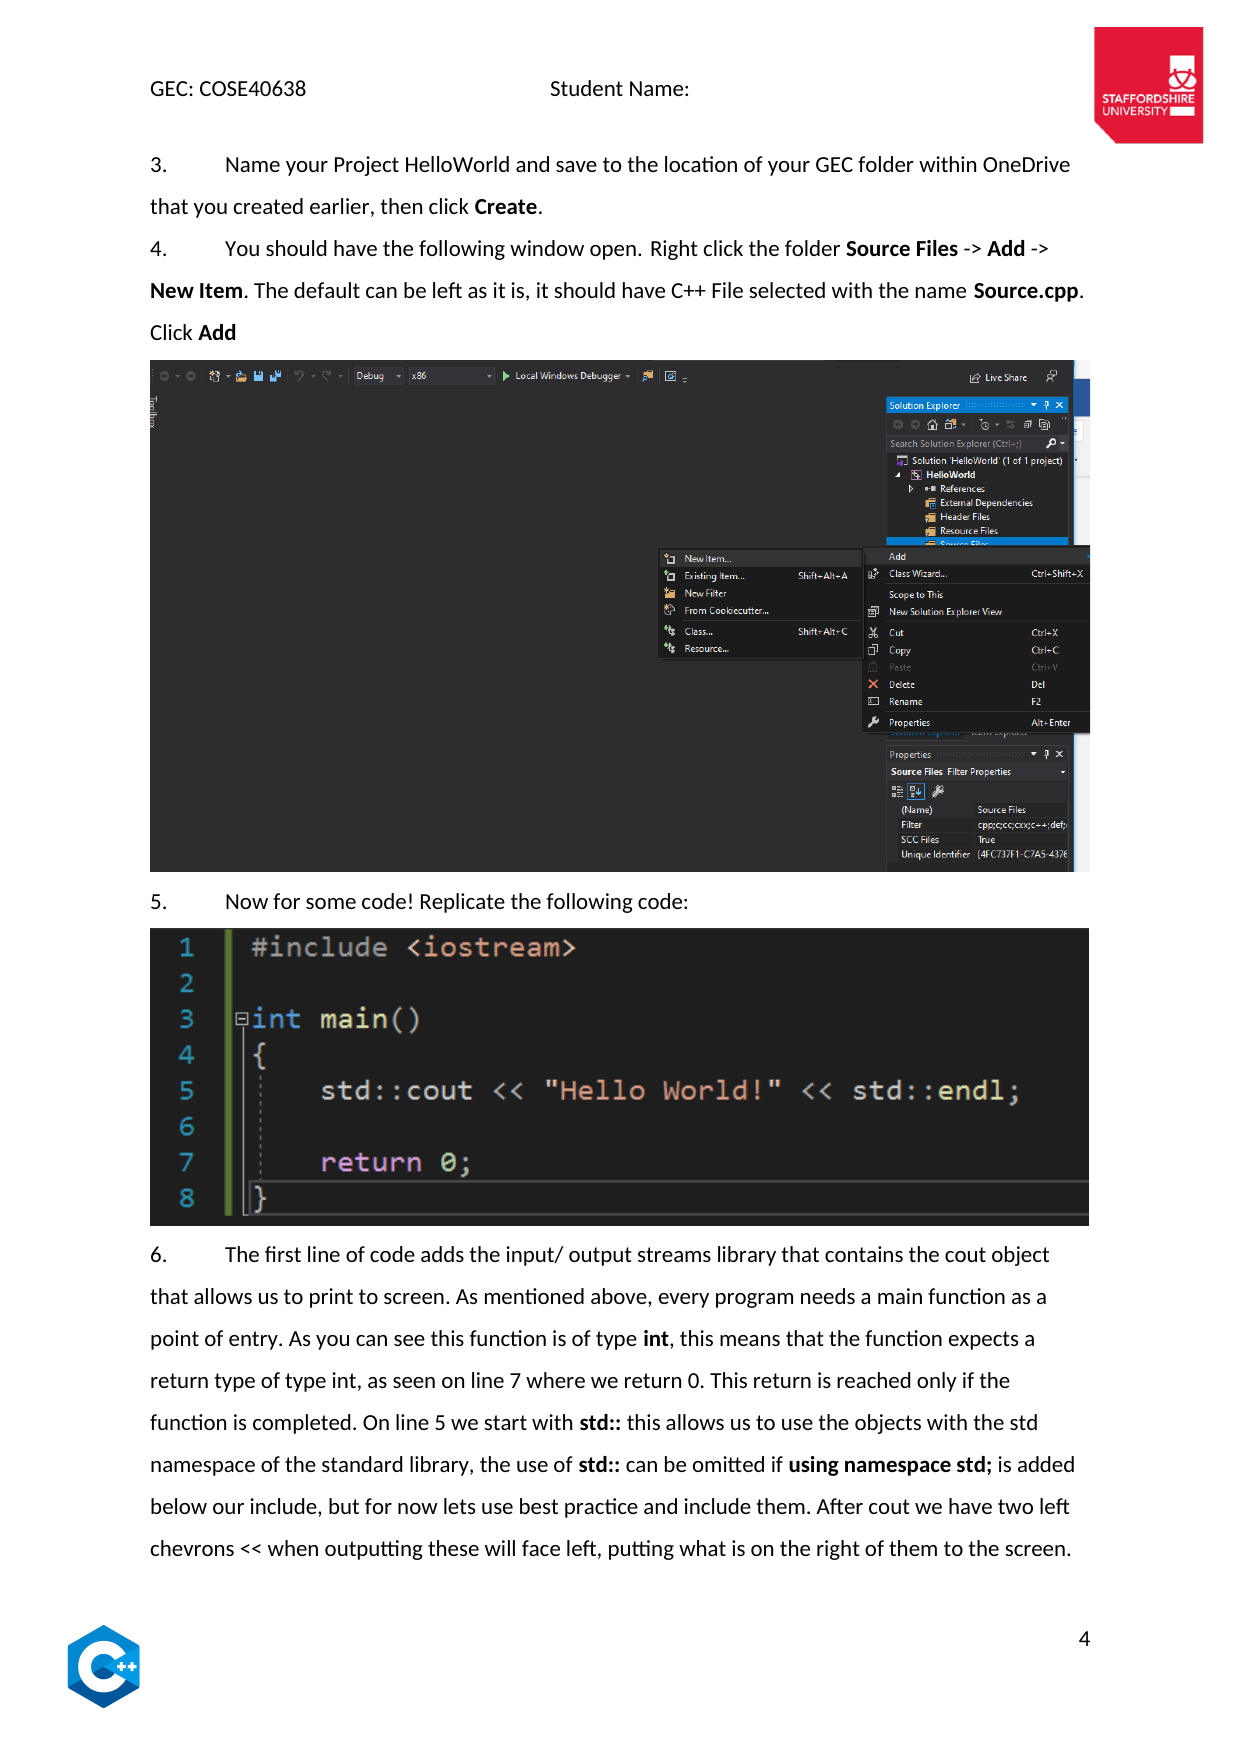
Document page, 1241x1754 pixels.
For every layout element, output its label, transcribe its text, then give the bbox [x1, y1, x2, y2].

picture [1088, 27, 1209, 148]
picture [150, 928, 1089, 1226]
list Name your Project HelloWorld and save to the location of your GEC folder within OneDrive that you created earlier, then click Create. [150, 150, 1090, 220]
picture [53, 1625, 150, 1708]
picture [150, 360, 1091, 872]
list You should have the following window open. Right click the folder Source Files -> Add -> New Item. The default can be left as it is, it should have C++ File selected with the name Source.cpp. Click Add [150, 234, 1090, 360]
